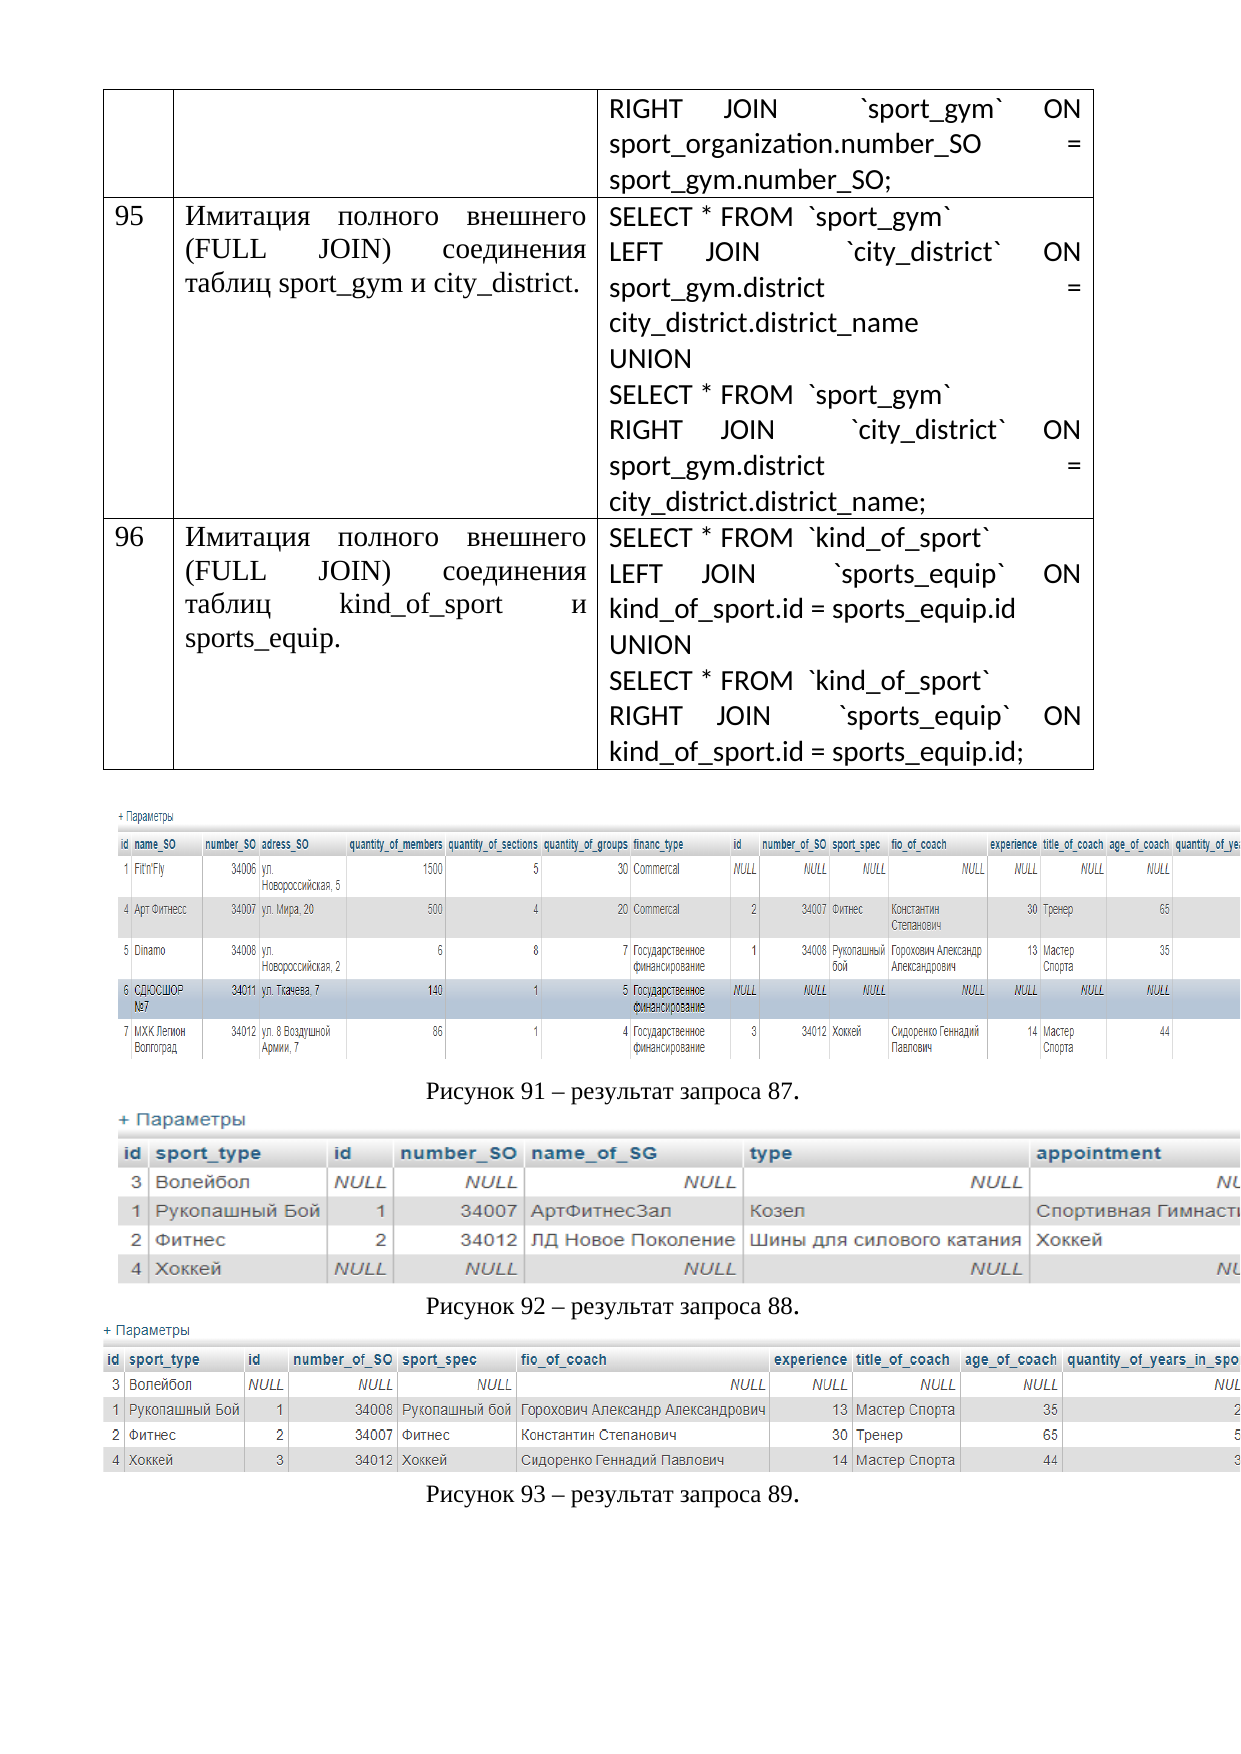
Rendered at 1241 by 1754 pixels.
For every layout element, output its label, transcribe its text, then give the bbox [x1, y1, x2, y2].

table_cell 96 [104, 519, 173, 769]
table_cell Имитация полного внешнего (FULL JOIN) соединения таблиц kind_of_sport и sports_equip. [174, 519, 597, 769]
table_cell Имитация полного внешнего (FULL JOIN) соединения таблиц sport_gym и city_district. [174, 198, 597, 518]
text Рисунок 91 – результат запроса 87. [0, 1072, 1152, 1106]
table_cell 94 [104, 90, 173, 197]
table_cell 95 [104, 198, 173, 518]
picture [103, 1320, 1241, 1475]
table_cell SELECT * FROM `kind_of_sport` LEFT JOIN `sports_equip` ON kind_of_sport.id = sports_equip.id UNION SELECT * FROM `kind_of_sport` RIGHT JOIN `sports_equip` ON kind_of_sport.id = sports_equip.id; [598, 519, 1093, 769]
picture [118, 803, 1241, 1072]
picture [118, 1105, 1241, 1287]
table_cell SELECT * FROM `sport_gym` LEFT JOIN `city_district` ON sport_gym.district = city_district.district_name UNION SELECT * FROM `sport_gym` RIGHT JOIN `city_district` ON sport_gym.district = city_district.district_name; [598, 198, 1093, 518]
text Рисунок 93 – результат запроса 89. [0, 1475, 1152, 1508]
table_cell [598, 90, 1093, 197]
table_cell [174, 90, 597, 197]
text Рисунок 92 – результат запроса 88. [0, 1287, 1152, 1320]
